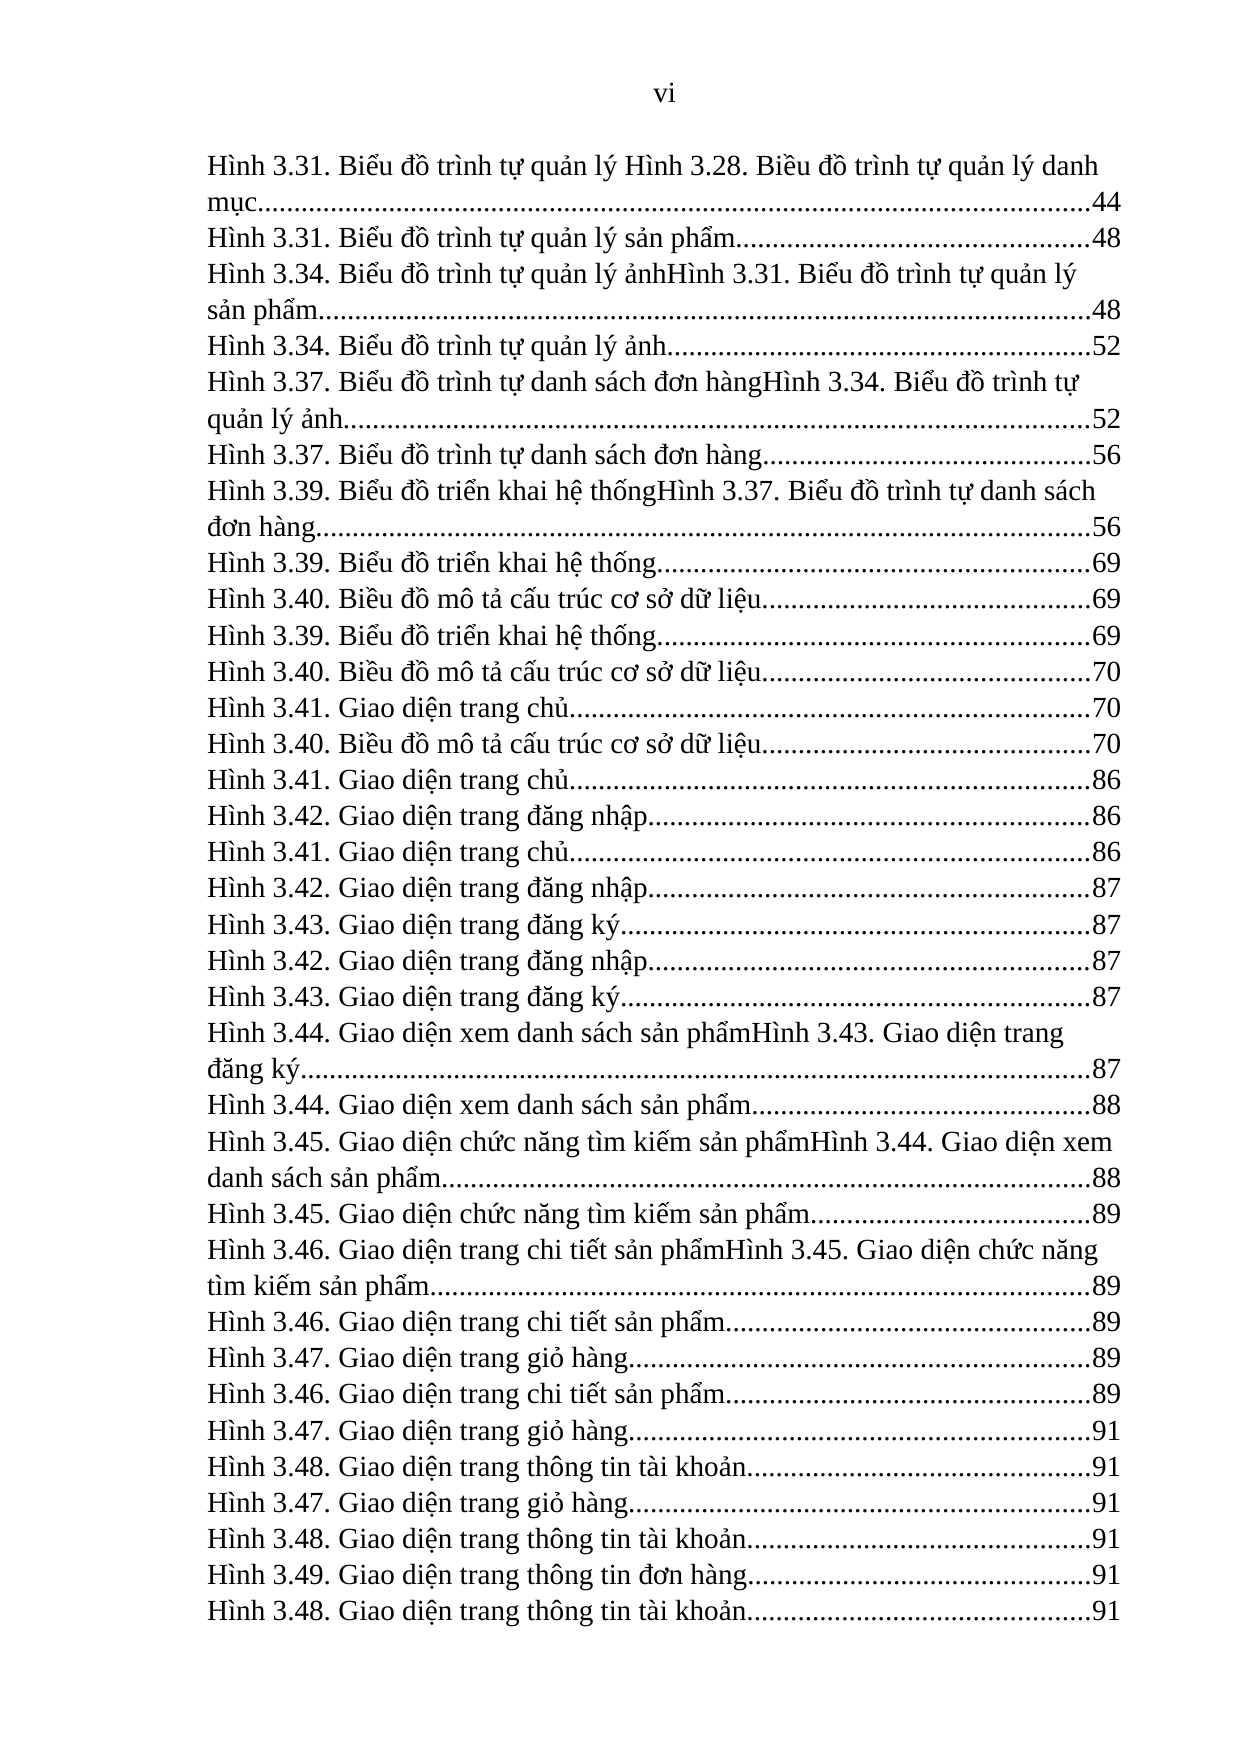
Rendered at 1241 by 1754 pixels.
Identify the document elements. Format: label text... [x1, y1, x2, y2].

text Hình 3.45. Giao diện chức năng tìm kiếm sản phẩmHình 3.44. Giao diện xem danh sách sản phẩm 88 [207, 1124, 1122, 1193]
text Hình 3.41. Giao diện trang chủ 70 [207, 690, 1122, 723]
text Hình 3.40. Biều đồ mô tả cấu trúc cơ sở dữ liệu 70 [207, 726, 1122, 759]
text Hình 3.41. Giao diện trang chủ 86 [207, 834, 1122, 868]
text Hình 3.42. Giao diện trang đăng nhập 86 [207, 798, 1122, 832]
text Hình 3.39. Biểu đồ triển khai hệ thốngHình 3.37. Biểu đồ trình tự danh sách đơn hàng 56 [207, 473, 1122, 543]
text Hình 3.39. Biểu đồ triển khai hệ thống 69 [207, 618, 1122, 651]
text Hình 3.48. Giao diện trang thông tin tài khoản 91 [207, 1521, 1122, 1555]
text Hình 3.34. Biểu đồ trình tự quản lý ảnh 52 [207, 328, 1122, 362]
text Hình 3.49. Giao diện trang thông tin đơn hàng 91 [207, 1557, 1122, 1591]
text Hình 3.47. Giao diện trang giỏ hàng 89 [207, 1341, 1122, 1374]
text Hình 3.31. Biểu đồ trình tự quản lý sản phẩm 48 [207, 220, 1122, 253]
text Hình 3.45. Giao diện chức năng tìm kiếm sản phẩm 89 [207, 1196, 1122, 1229]
text Hình 3.43. Giao diện trang đăng ký 87 [207, 907, 1122, 940]
text Hình 3.42. Giao diện trang đăng nhập 87 [207, 871, 1122, 904]
text Hình 3.47. Giao diện trang giỏ hàng 91 [207, 1413, 1122, 1446]
text Hình 3.46. Giao diện trang chi tiết sản phẩmHình 3.45. Giao diện chức năng tìm kiếm sản phẩm 89 [207, 1232, 1122, 1302]
text Hình 3.42. Giao diện trang đăng nhập 87 [207, 943, 1122, 976]
text Hình 3.43. Giao diện trang đăng ký 87 [207, 979, 1122, 1013]
text Hình 3.37. Biểu đồ trình tự danh sách đơn hàngHình 3.34. Biểu đồ trình tự quản lý ảnh 52 [207, 364, 1122, 434]
text Hình 3.46. Giao diện trang chi tiết sản phẩm 89 [207, 1304, 1122, 1338]
text Hình 3.39. Biểu đồ triển khai hệ thống 69 [207, 545, 1122, 579]
text Hình 3.47. Giao diện trang giỏ hàng 91 [207, 1485, 1122, 1519]
text Hình 3.40. Biều đồ mô tả cấu trúc cơ sở dữ liệu 69 [207, 581, 1122, 615]
text Hình 3.31. Biểu đồ trình tự quản lý Hình 3.28. Biều đồ trình tự quản lý danh mục 44 [207, 148, 1122, 217]
text Hình 3.44. Giao diện xem danh sách sản phẩmHình 3.43. Giao diện trang đăng ký 87 [207, 1015, 1122, 1085]
text Hình 3.44. Giao diện xem danh sách sản phẩm 88 [207, 1087, 1122, 1121]
text Hình 3.40. Biều đồ mô tả cấu trúc cơ sở dữ liệu 70 [207, 654, 1122, 687]
text Hình 3.37. Biểu đồ trình tự danh sách đơn hàng 56 [207, 437, 1122, 470]
text Hình 3.41. Giao diện trang chủ 86 [207, 762, 1122, 796]
text Hình 3.48. Giao diện trang thông tin tài khoản 91 [207, 1449, 1122, 1482]
text Hình 3.48. Giao diện trang thông tin tài khoản 91 [207, 1593, 1122, 1627]
text Hình 3.34. Biểu đồ trình tự quản lý ảnhHình 3.31. Biểu đồ trình tự quản lý sản phẩm 48 [207, 256, 1122, 326]
text Hình 3.46. Giao diện trang chi tiết sản phẩm 89 [207, 1377, 1122, 1410]
